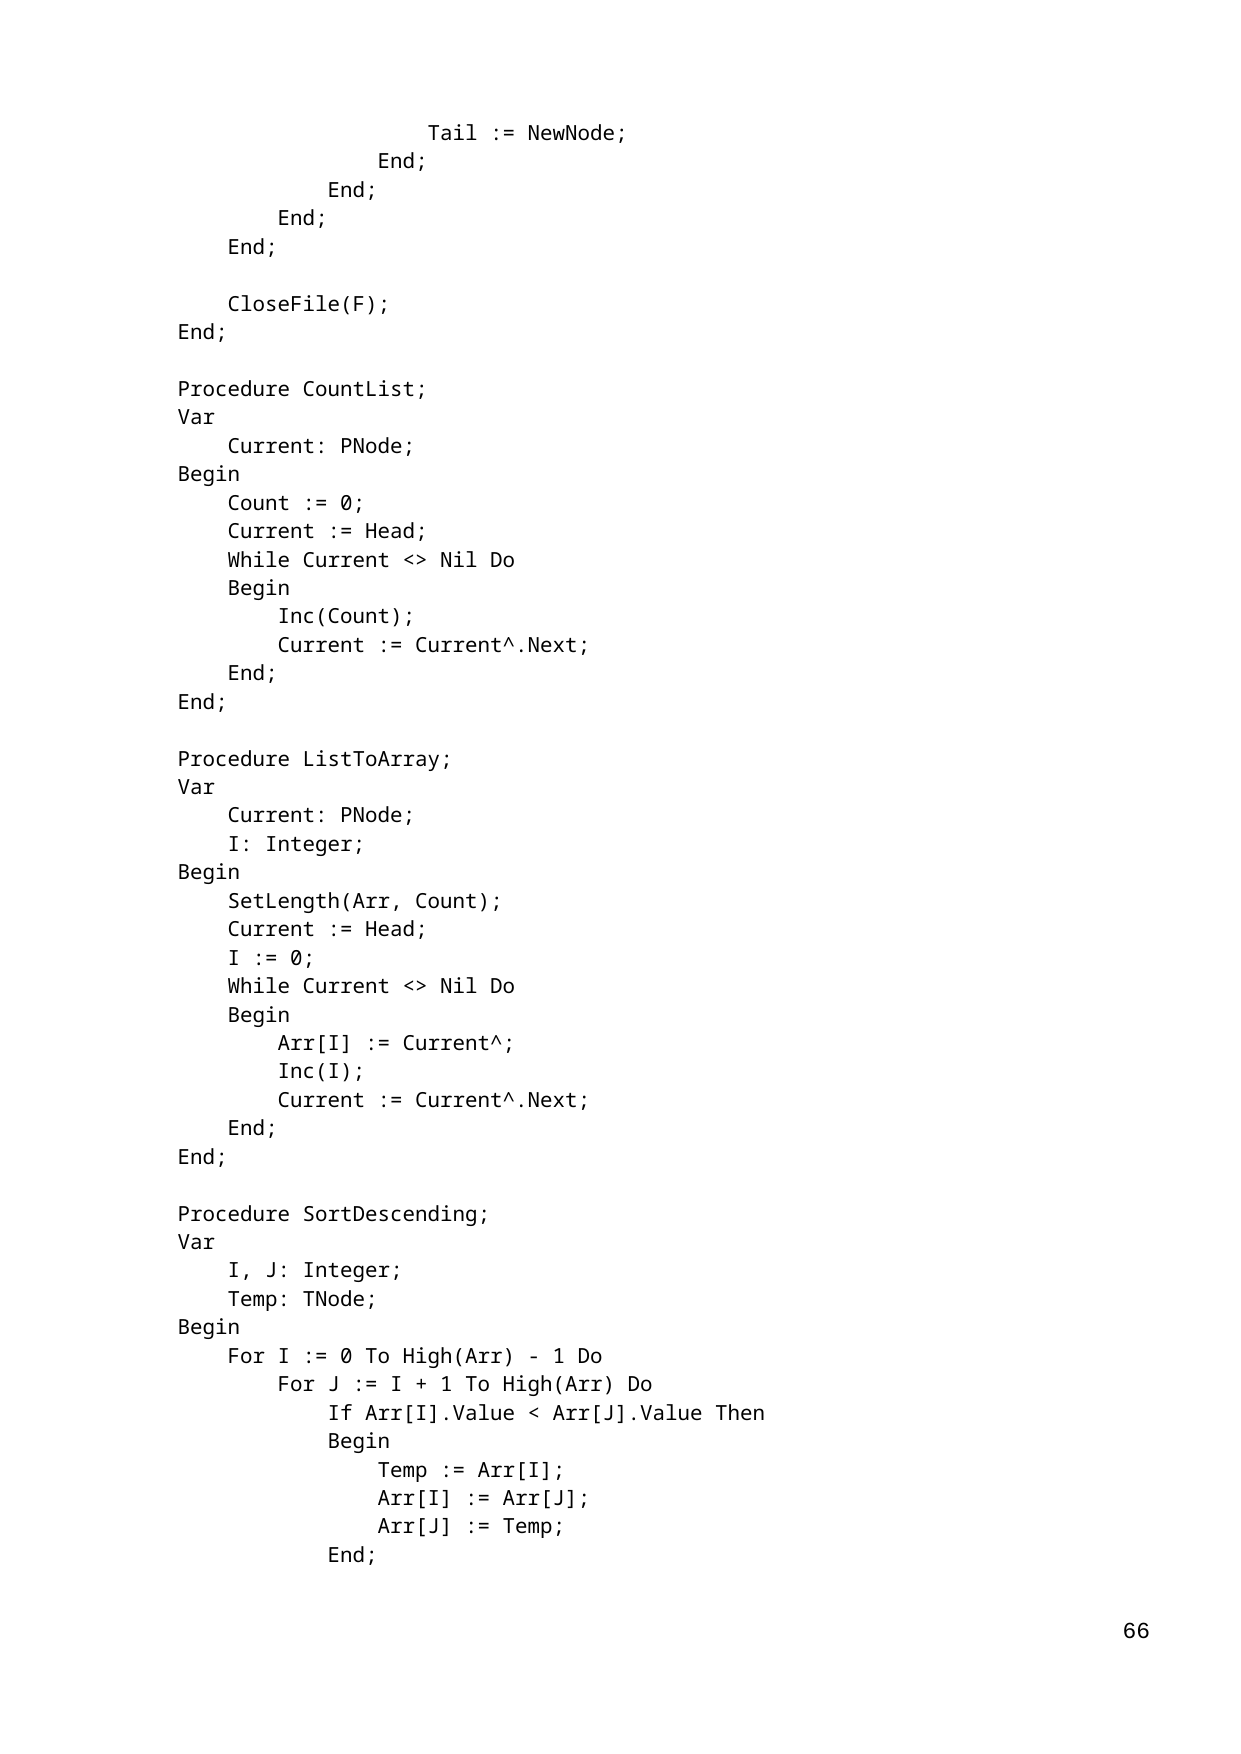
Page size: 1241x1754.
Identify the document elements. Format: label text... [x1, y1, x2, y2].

text Procedure SortDescending; [177, 1199, 1152, 1227]
text While Current <> Nil Do [177, 545, 1152, 573]
text End; [177, 658, 1152, 687]
text Begin [177, 1426, 1152, 1455]
text End; [177, 203, 1152, 232]
text End; [177, 1540, 1152, 1568]
text End; [177, 175, 1152, 203]
text Var [177, 772, 1152, 801]
text Begin [177, 459, 1152, 488]
text End; [177, 1113, 1152, 1142]
text Count := 0; [177, 488, 1152, 516]
text I: Integer; [177, 829, 1152, 857]
text Current: PNode; [177, 431, 1152, 459]
text Arr[J] := Temp; [177, 1512, 1152, 1540]
text If Arr[I].Value < Arr[J].Value Then [177, 1398, 1152, 1426]
text Current := Current^.Next; [177, 1085, 1152, 1113]
text Tail := NewNode; [177, 118, 1152, 147]
text Var [177, 1227, 1152, 1256]
text Var [177, 402, 1152, 431]
text Begin [177, 1000, 1152, 1028]
text Temp := Arr[I]; [177, 1455, 1152, 1483]
text SetLength(Arr, Count); [177, 886, 1152, 914]
text Current := Current^.Next; [177, 630, 1152, 658]
text Procedure CountList; [177, 374, 1152, 402]
text Begin [177, 857, 1152, 886]
text Begin [177, 573, 1152, 602]
text Current: PNode; [177, 801, 1152, 829]
text Temp: TNode; [177, 1284, 1152, 1312]
text Current := Head; [177, 516, 1152, 545]
text For J := I + 1 To High(Arr) Do [177, 1369, 1152, 1398]
text Begin [177, 1312, 1152, 1341]
text End; [177, 232, 1152, 260]
text Inc(Count); [177, 602, 1152, 630]
text End; [177, 147, 1152, 175]
text Arr[I] := Current^; [177, 1028, 1152, 1057]
text Current := Head; [177, 914, 1152, 943]
text End; [177, 1142, 1152, 1170]
text Procedure ListToArray; [177, 744, 1152, 772]
text Inc(I); [177, 1057, 1152, 1085]
text CloseFile(F); [177, 289, 1152, 317]
text While Current <> Nil Do [177, 971, 1152, 1000]
text I, J: Integer; [177, 1256, 1152, 1284]
text I := 0; [177, 943, 1152, 971]
text End; [177, 687, 1152, 715]
text End; [177, 317, 1152, 346]
text For I := 0 To High(Arr) - 1 Do [177, 1341, 1152, 1369]
text Arr[I] := Arr[J]; [177, 1483, 1152, 1512]
